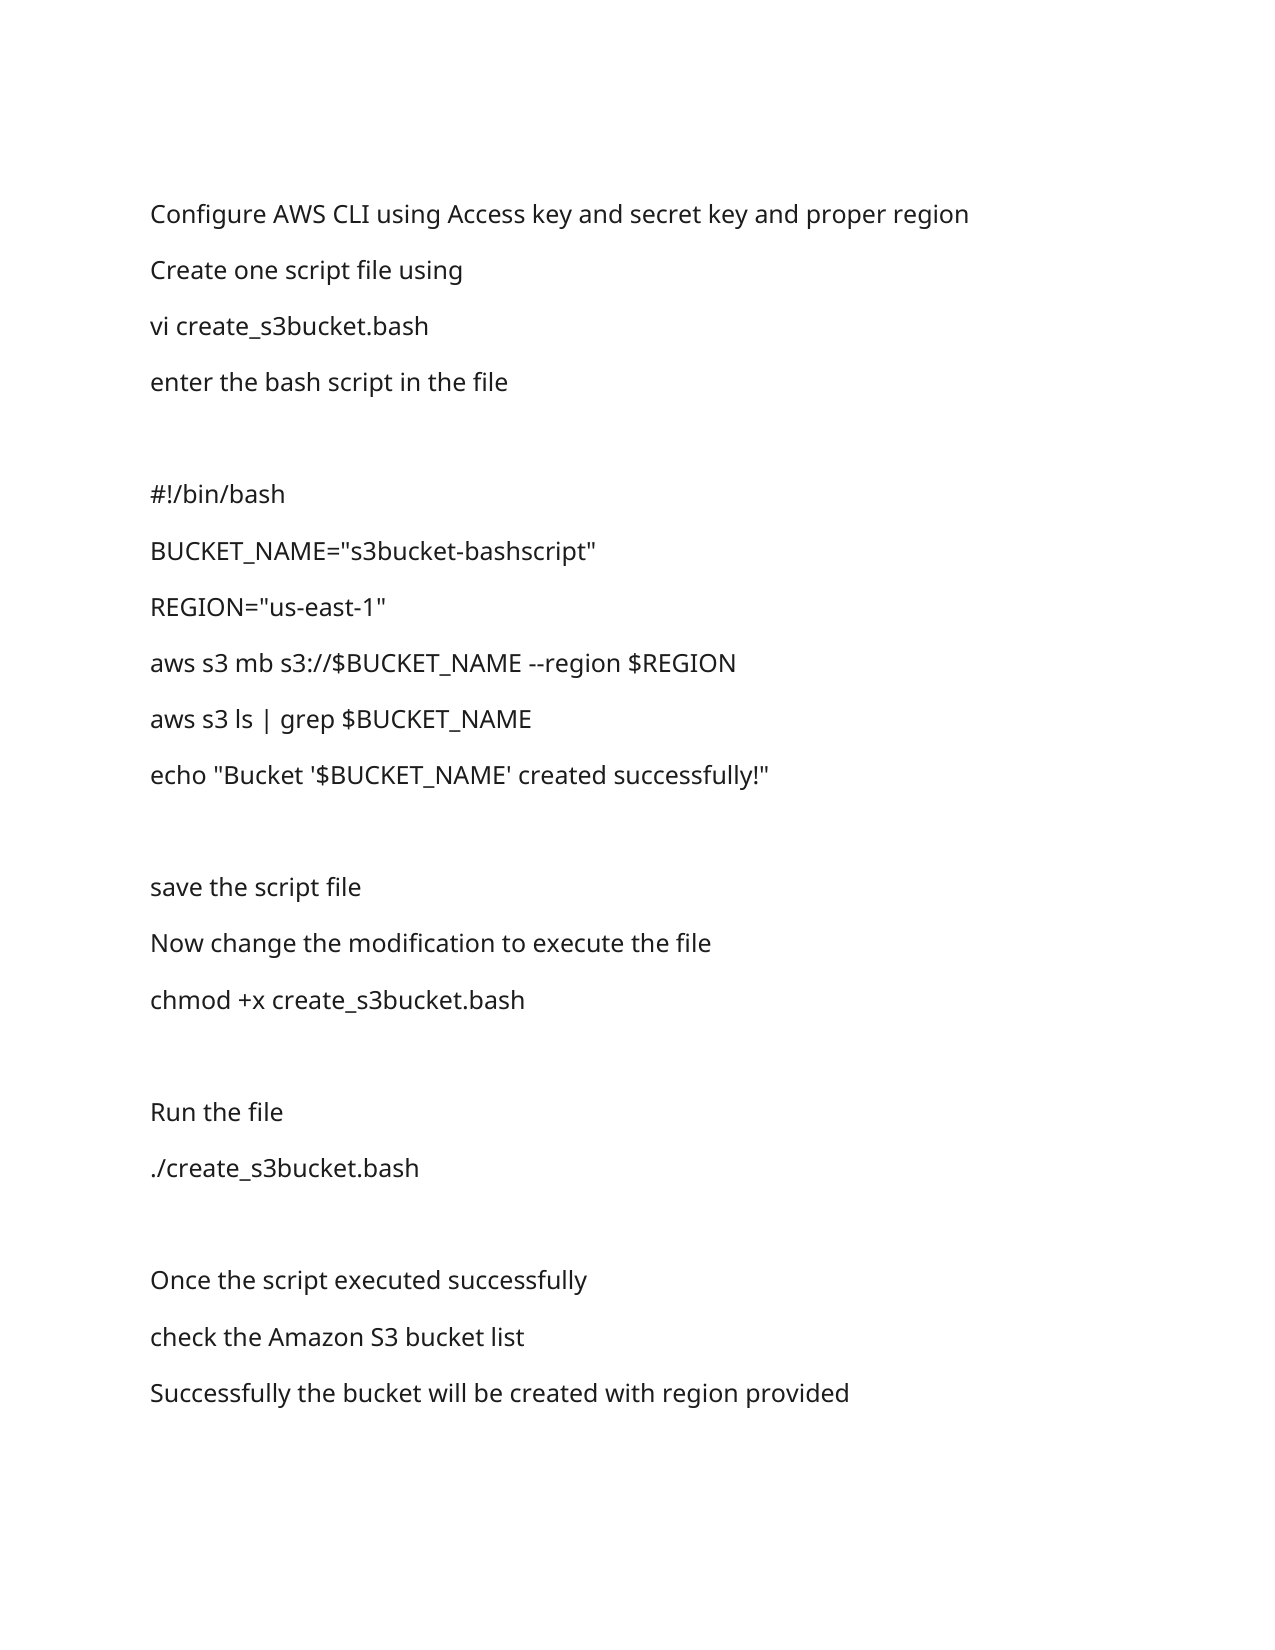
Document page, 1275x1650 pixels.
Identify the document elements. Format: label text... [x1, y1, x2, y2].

text BUCKET_NAME="s3bucket-bashscript" [150, 533, 1125, 567]
text save the script file [150, 870, 1125, 904]
text check the Amazon S3 bucket list [150, 1319, 1125, 1353]
text Run the file [150, 1094, 1125, 1129]
text REGION="us-east-1" [150, 589, 1125, 623]
text Create one script file using [150, 252, 1125, 286]
text Successfully the bucket will be created with region provided [150, 1375, 1125, 1409]
text ./create_s3bucket.bash [150, 1151, 1125, 1185]
text aws s3 ls | grep $BUCKET_NAME [150, 702, 1125, 736]
text Now change the modification to execute the file [150, 926, 1125, 960]
text echo "Bucket '$BUCKET_NAME' created successfully!" [150, 758, 1125, 792]
text Configure AWS CLI using Access key and secret key and proper region [150, 196, 1125, 230]
text #!/bin/bash [150, 477, 1125, 511]
text Once the script executed successfully [150, 1263, 1125, 1297]
text aws s3 mb s3://$BUCKET_NAME --region $REGION [150, 645, 1125, 679]
text chmod +x create_s3bucket.bash [150, 982, 1125, 1016]
text vi create_s3bucket.bash [150, 308, 1125, 343]
text enter the bash script in the file [150, 365, 1125, 399]
